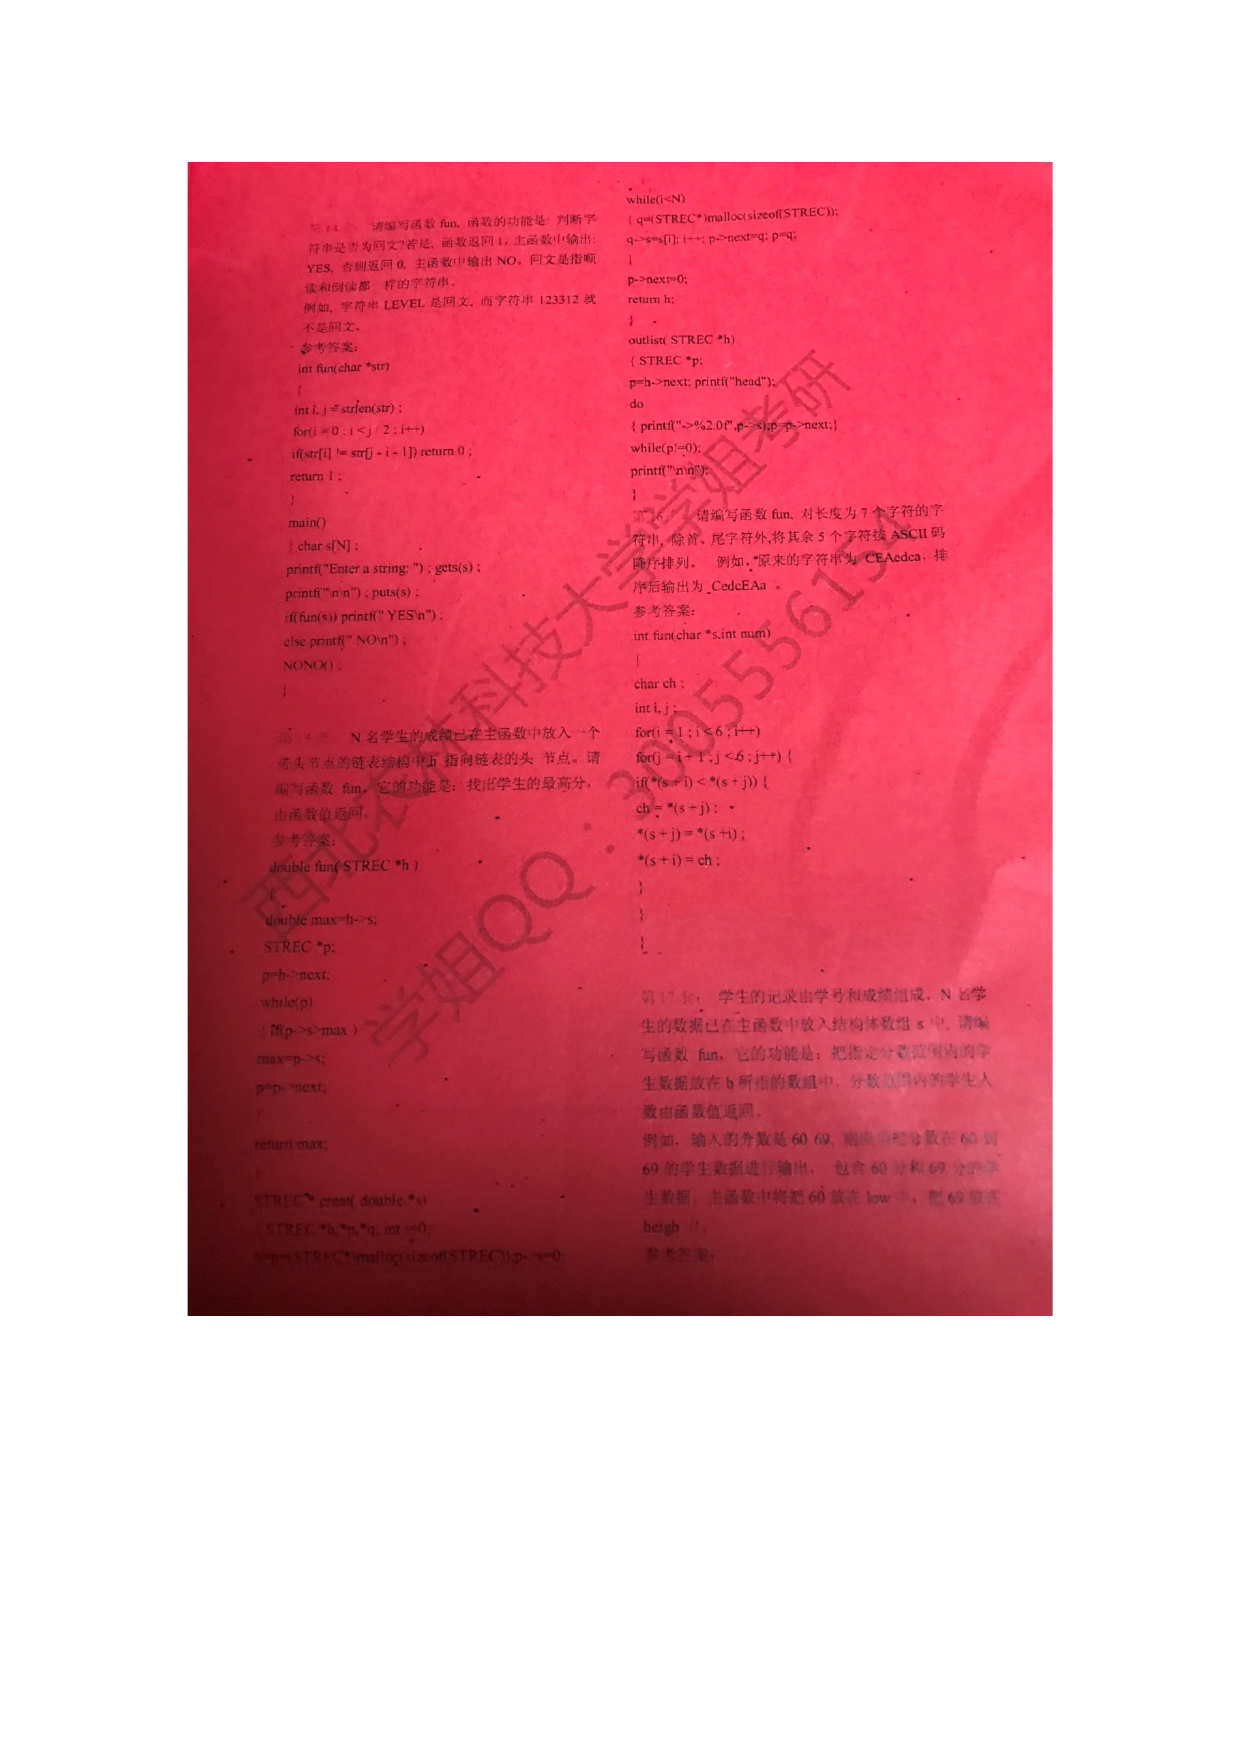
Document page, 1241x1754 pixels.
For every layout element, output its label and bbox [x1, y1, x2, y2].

picture [187, 162, 1053, 1316]
